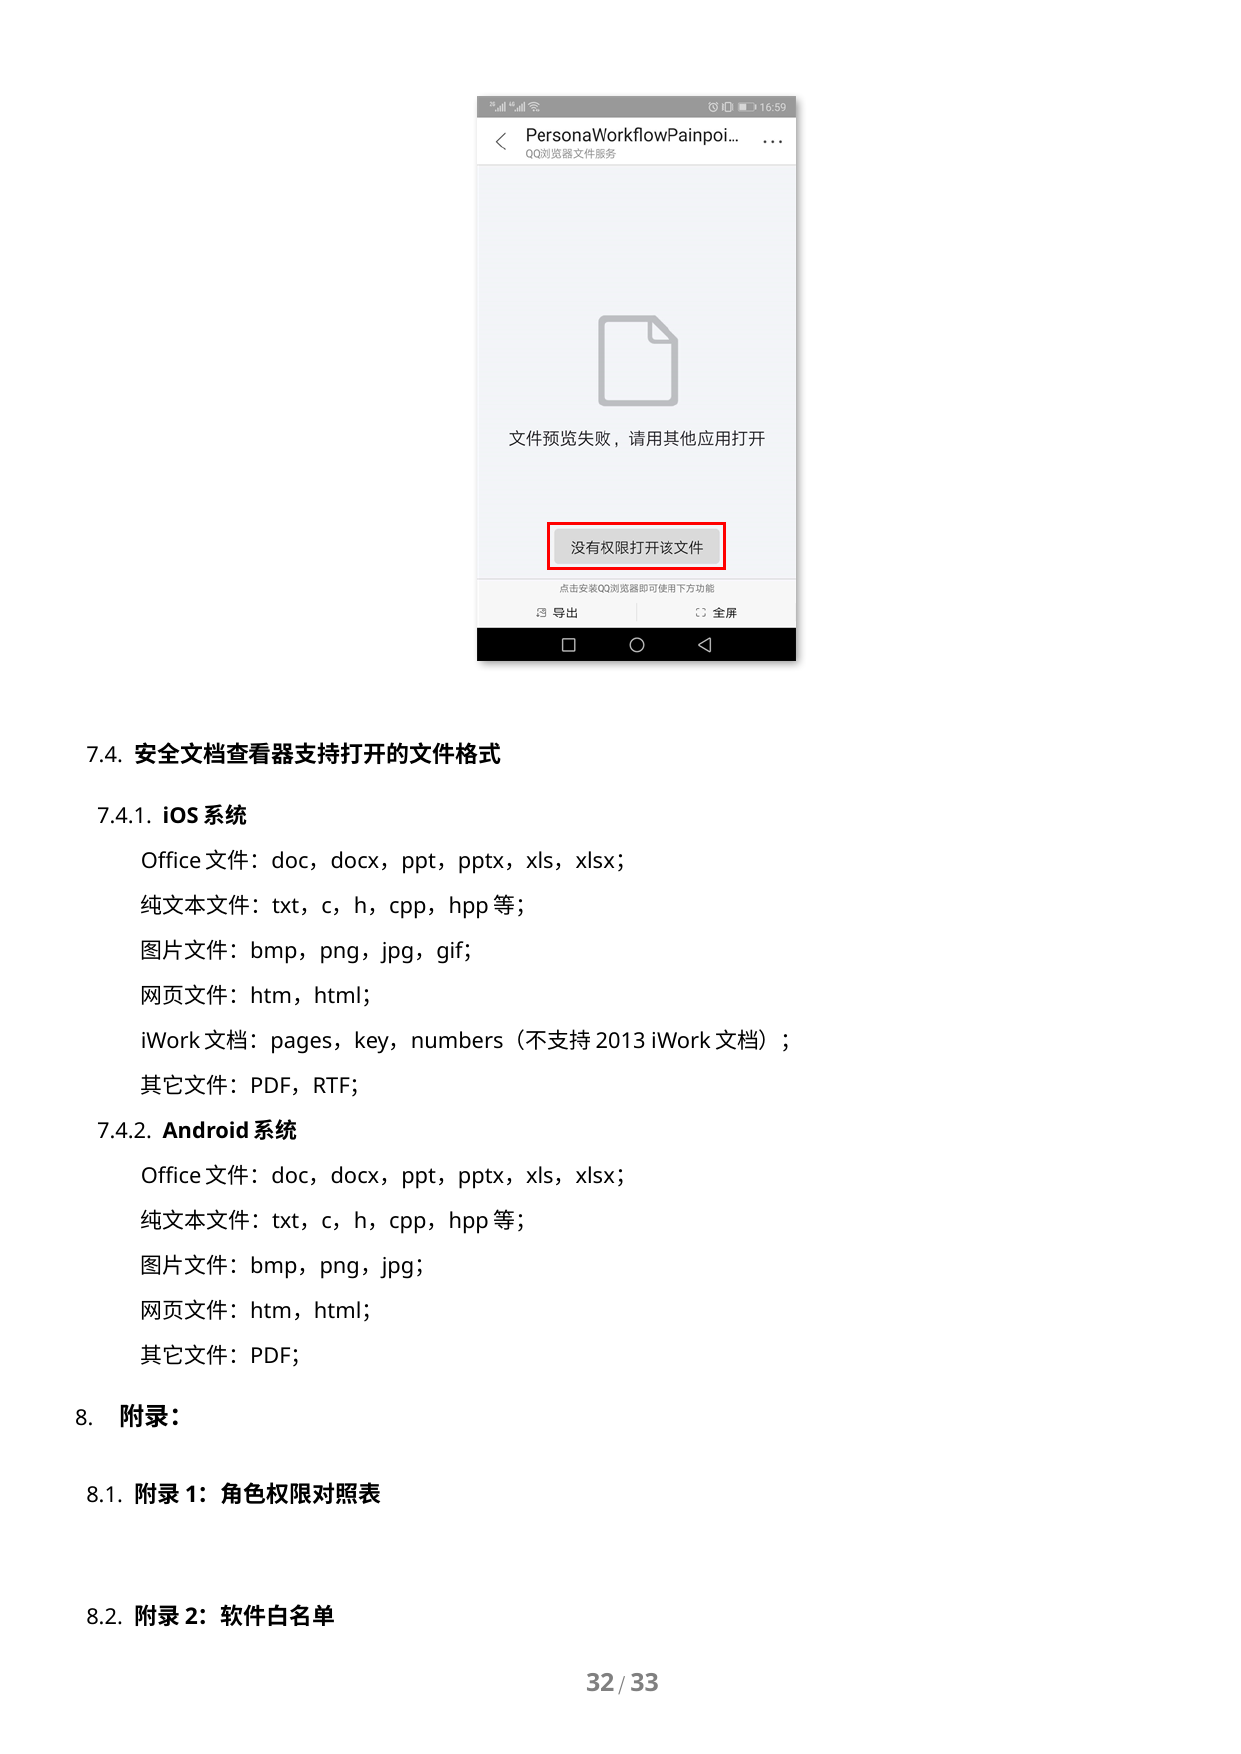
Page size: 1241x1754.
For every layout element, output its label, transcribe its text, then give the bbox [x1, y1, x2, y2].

text 其它文件：PDF，RTF； [141, 1067, 1143, 1100]
text iWork文档：pages，key，numbers（不支持2013 iWork文档）； [141, 1022, 1143, 1055]
text 网页文件：htm，html； [141, 977, 1143, 1010]
text 图片文件：bmp，png，jpg； [141, 1247, 1143, 1280]
text Office文件：doc，docx，ppt，pptx，xls，xlsx； [141, 842, 1143, 875]
text 附录2：软件白名单 [86, 1582, 1165, 1647]
text 纯文本文件：txt，c，h，cpp，hpp等； [141, 887, 1143, 920]
text 附录： [75, 1382, 1165, 1447]
text 附录1：角色权限对照表 [86, 1460, 1165, 1525]
text Office文件：doc，docx，ppt，pptx，xls，xlsx； [141, 1157, 1143, 1190]
text 安全文档查看器支持打开的文件格式 [86, 720, 1165, 785]
text 其它文件：PDF； [141, 1337, 1143, 1370]
text 纯文本文件：txt，c，h，cpp，hpp等； [141, 1202, 1143, 1235]
text 图片文件：bmp，png，jpg，gif； [141, 932, 1143, 965]
text iOS系统 [97, 797, 1165, 830]
picture [477, 96, 796, 661]
text Android系统 [97, 1112, 1165, 1145]
text 网页文件：htm，html； [141, 1292, 1143, 1325]
